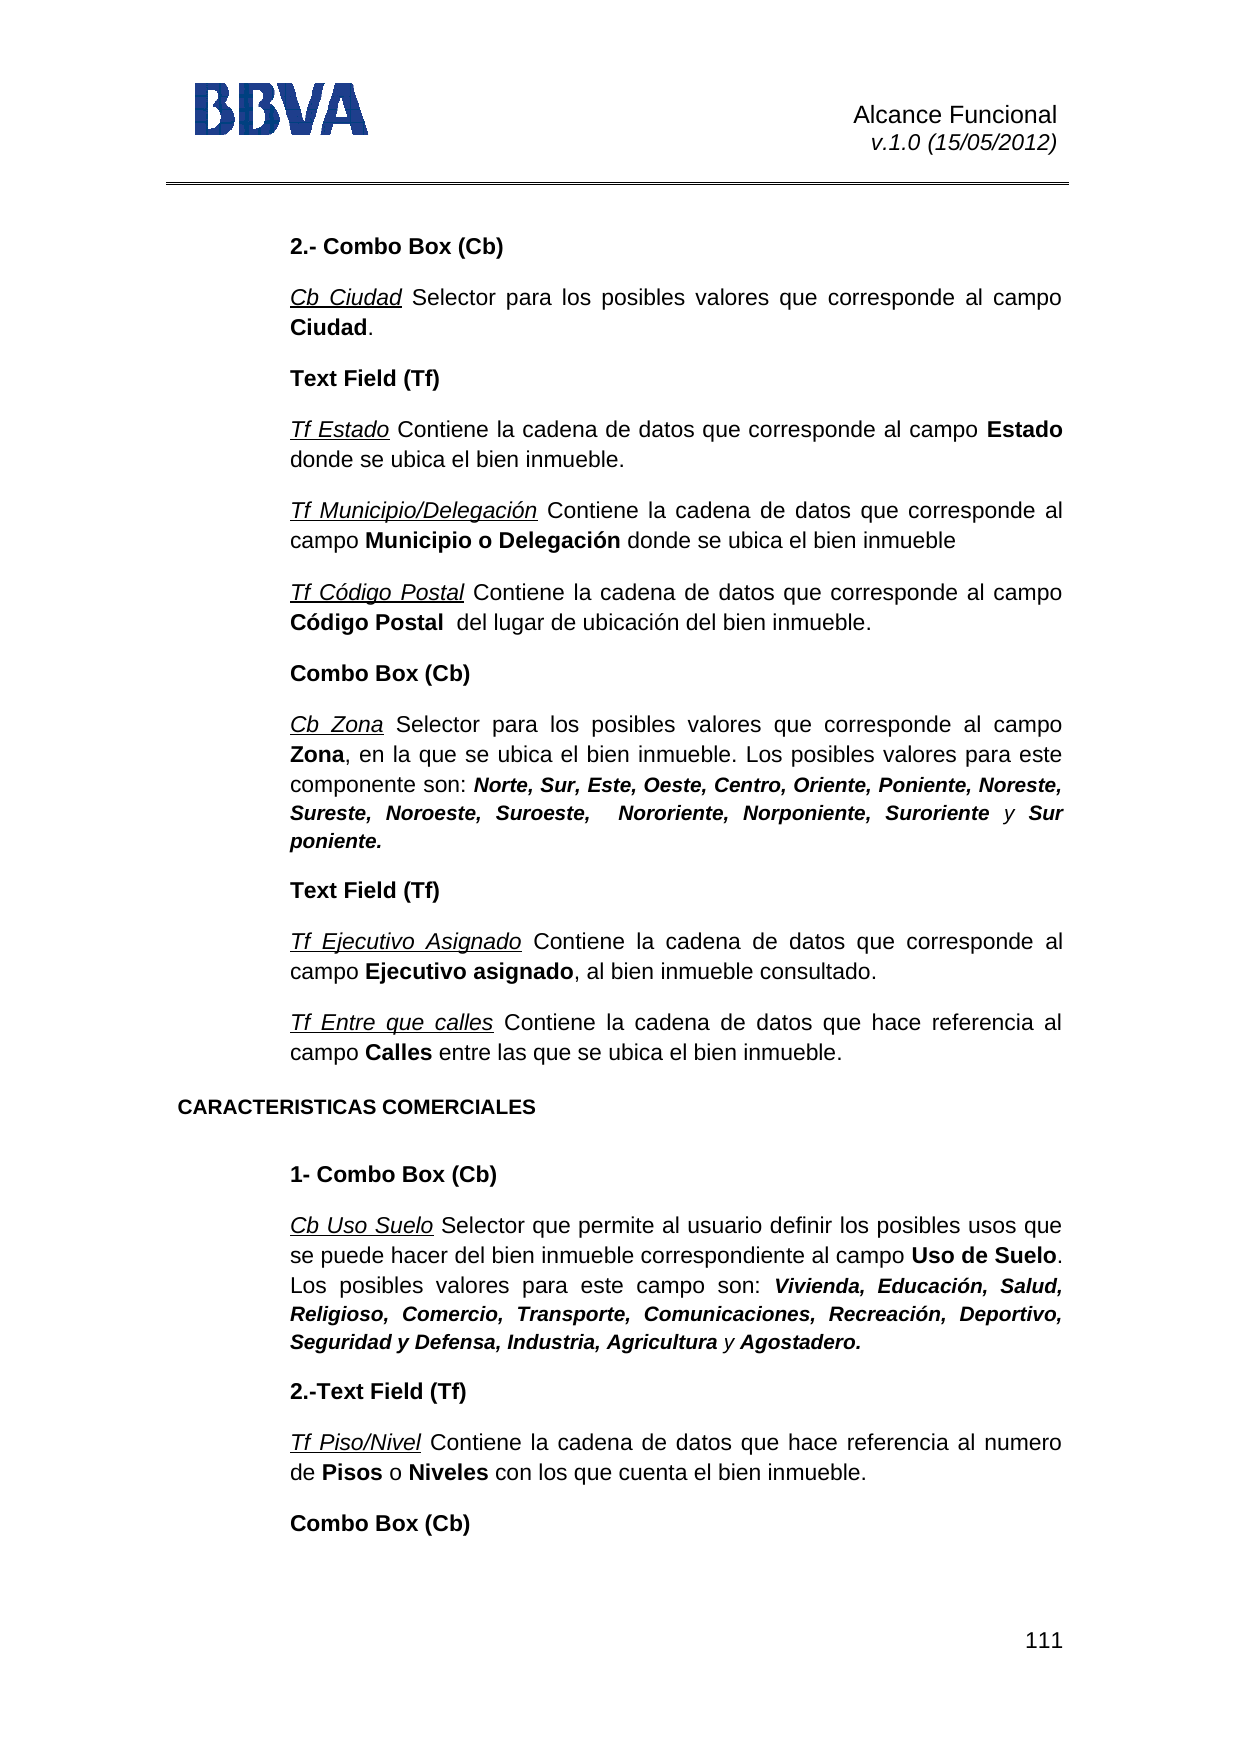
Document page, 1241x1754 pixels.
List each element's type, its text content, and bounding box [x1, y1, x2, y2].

text Tf Código Postal Contiene la cadena de datos que corresponde al campo Código Postal del lugar de ubicación del bien inmueble. [290, 578, 1063, 635]
text CARACTERISTICAS COMERCIALES [177, 1094, 1063, 1118]
text 1- Combo Box (Cb) [216, 1161, 1063, 1187]
text Combo Box (Cb) [290, 660, 1063, 686]
text Text Field (Tf) [290, 365, 1063, 391]
text Text Field (Tf) [290, 877, 1063, 903]
text Tf Entre que calles Contiene la cadena de datos que hace referencia al campo Calles entre las que se ubica el bien inmueble. [290, 1009, 1063, 1066]
text 2.-Text Field (Tf) [216, 1378, 1063, 1404]
text Tf Ejecutivo Asignado Contiene la cadena de datos que corresponde al campo Ejecutivo asignado, al bien inmueble consultado. [290, 928, 1063, 984]
text Tf Estado Contiene la cadena de datos que corresponde al campo Estado donde se ubica el bien inmueble. [290, 416, 1063, 472]
text Tf Municipio/Delegación Contiene la cadena de datos que corresponde al campo Municipio o Delegación donde se ubica el bien inmueble [290, 497, 1063, 554]
text 2.- Combo Box (Cb) [216, 233, 1063, 259]
text Tf Piso/Nivel Contiene la cadena de datos que hace referencia al numero de Pisos o Niveles con los que cuenta el bien inmueble. [290, 1429, 1063, 1486]
picture [195, 83, 369, 135]
text Cb Zona Selector para los posibles valores que corresponde al campo Zona, en la que se ubica el bien inmueble. Los posibles valores para este componente son: Norte, Sur, Este, Oeste, Centro, Oriente, Poniente, Noreste, Sureste, Noroeste, Suroeste, Nororiente, Norponiente, Suroriente y Sur poniente. [290, 711, 1063, 852]
text Cb Uso Suelo Selector que permite al usuario definir los posibles usos que se puede hacer del bien inmueble correspondiente al campo Uso de Suelo. Los posibles valores para este campo son: Vivienda, Educación, Salud, Religioso, Comercio, Transporte, Comunicaciones, Recreación, Deportivo, Seguridad y Defensa, Industria, Agricultura y Agostadero. [290, 1212, 1063, 1354]
text Combo Box (Cb) [290, 1510, 1063, 1537]
text Cb Ciudad Selector para los posibles valores que corresponde al campo Ciudad. [290, 284, 1063, 340]
